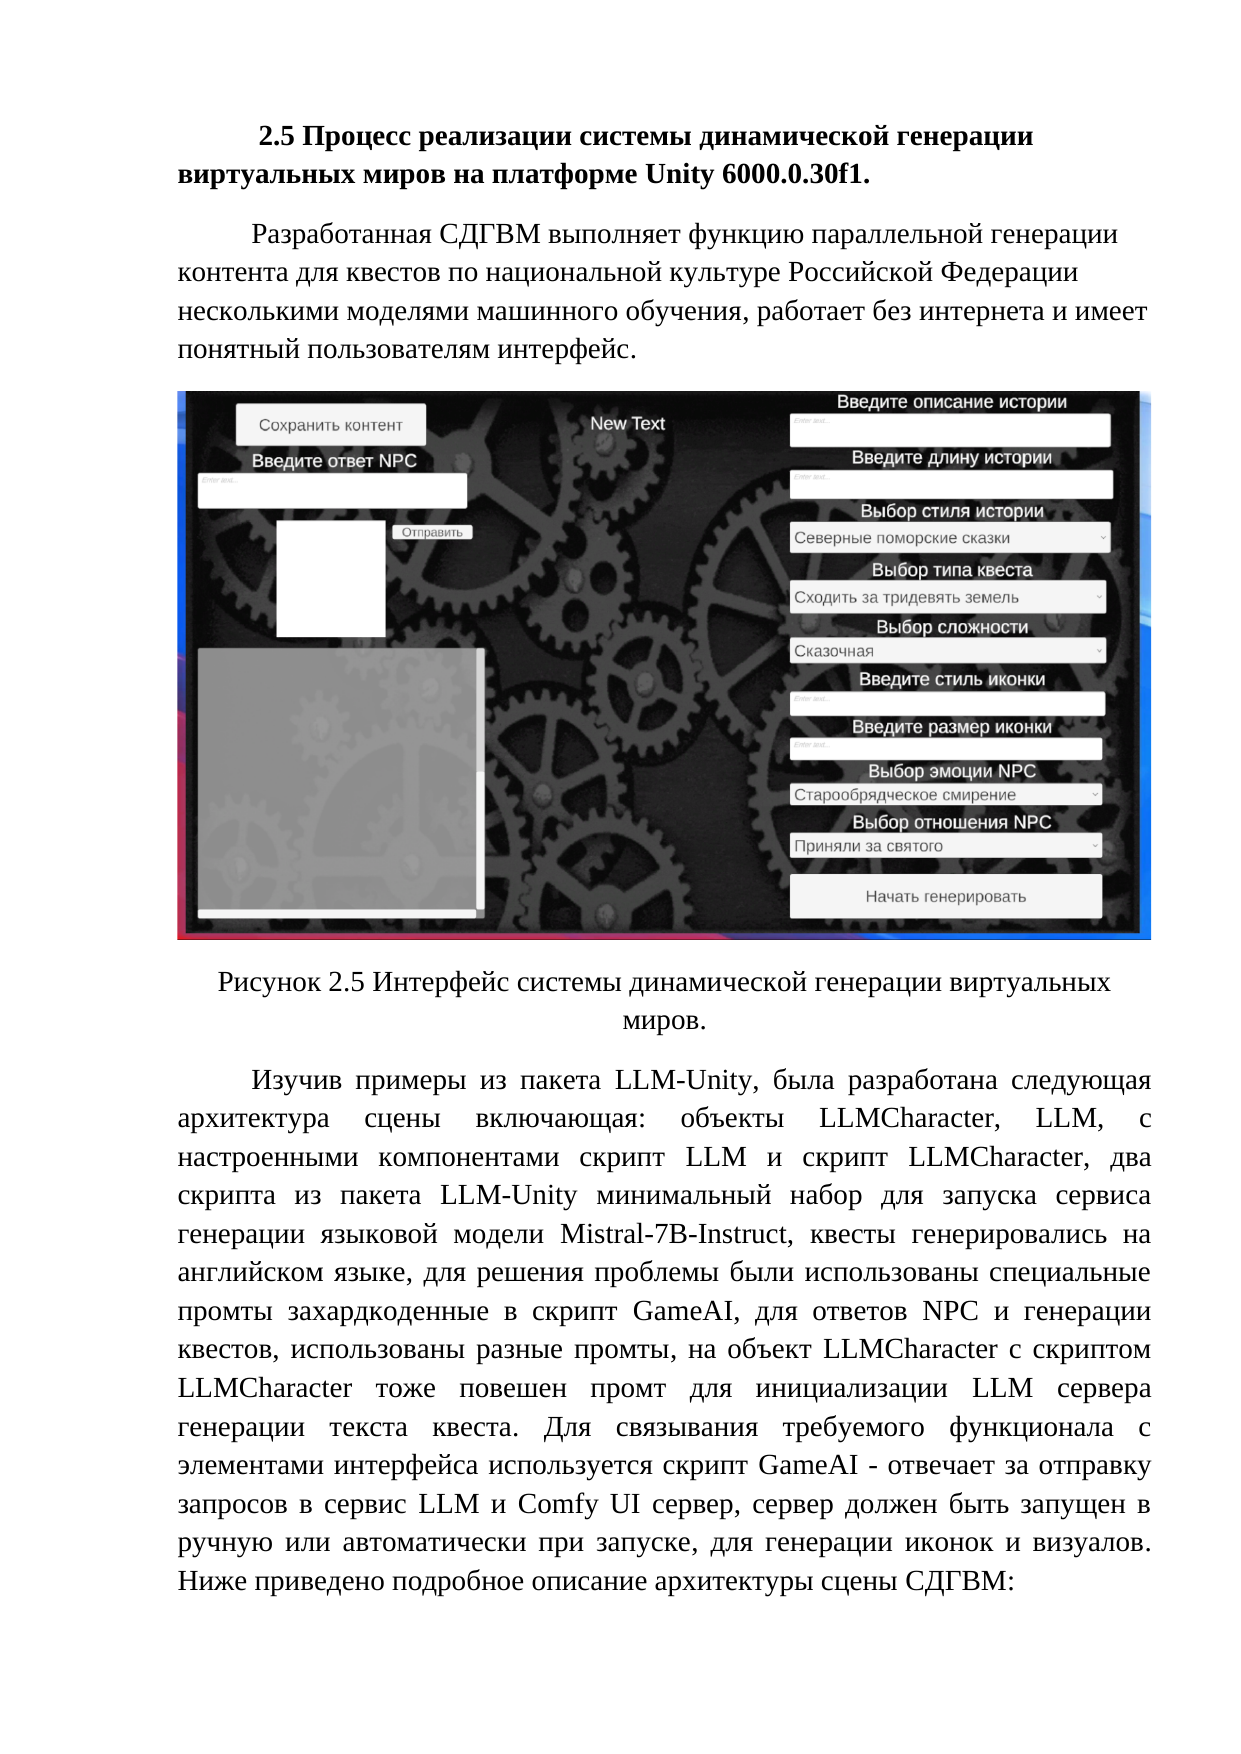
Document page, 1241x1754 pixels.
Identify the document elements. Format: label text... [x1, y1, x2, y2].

text Разработанная СДГВМ выполняет функцию параллельной генерации контента для квестов по национальной культуре Российской Федерации несколькими моделями машинного обучения, работает без интернета и имеет понятный пользователям интерфейс. [177, 216, 1152, 365]
text Рисунок 2.5 Интерфейс системы динамической генерации виртуальных миров. [177, 964, 1152, 1036]
text Изучив примеры из пакета LLM-Unity, была разработана следующая архитектура сцены включающая: объекты LLMCharacter, LLM, с настроенными компонентами скрипт LLM и скрипт LLMCharacter, два скрипта из пакета LLM-Unity минимальный набор для запуска сервиса генерации языковой модели Mistral-7B-Instruct, квесты генерировались на английском языке, для решения проблемы были использованы специальные промты захардкоденные в скрипт GameAI, для ответов NPC и генерации квестов, использованы разные промты, на объект LLMCharacter с скриптом LLMCharacter тоже повешен промт для инициализации LLM сервера генерации текста квеста. Для связывания требуемого функционала с элементами интерфейса используется скрипт GameAI - отвечает за отправку запросов в сервис LLM и Comfy UI сервер, сервер должен быть запущен в ручную или автоматически при запуске, для генерации иконок и визуалов. Ниже приведено подробное описание архитектуры сцены СДГВМ: [177, 1062, 1152, 1596]
text 2.5 Процесс реализации системы динамической генерации виртуальных миров на платформе Unity 6000.0.30f1. [177, 118, 1152, 190]
picture [177, 391, 1152, 940]
